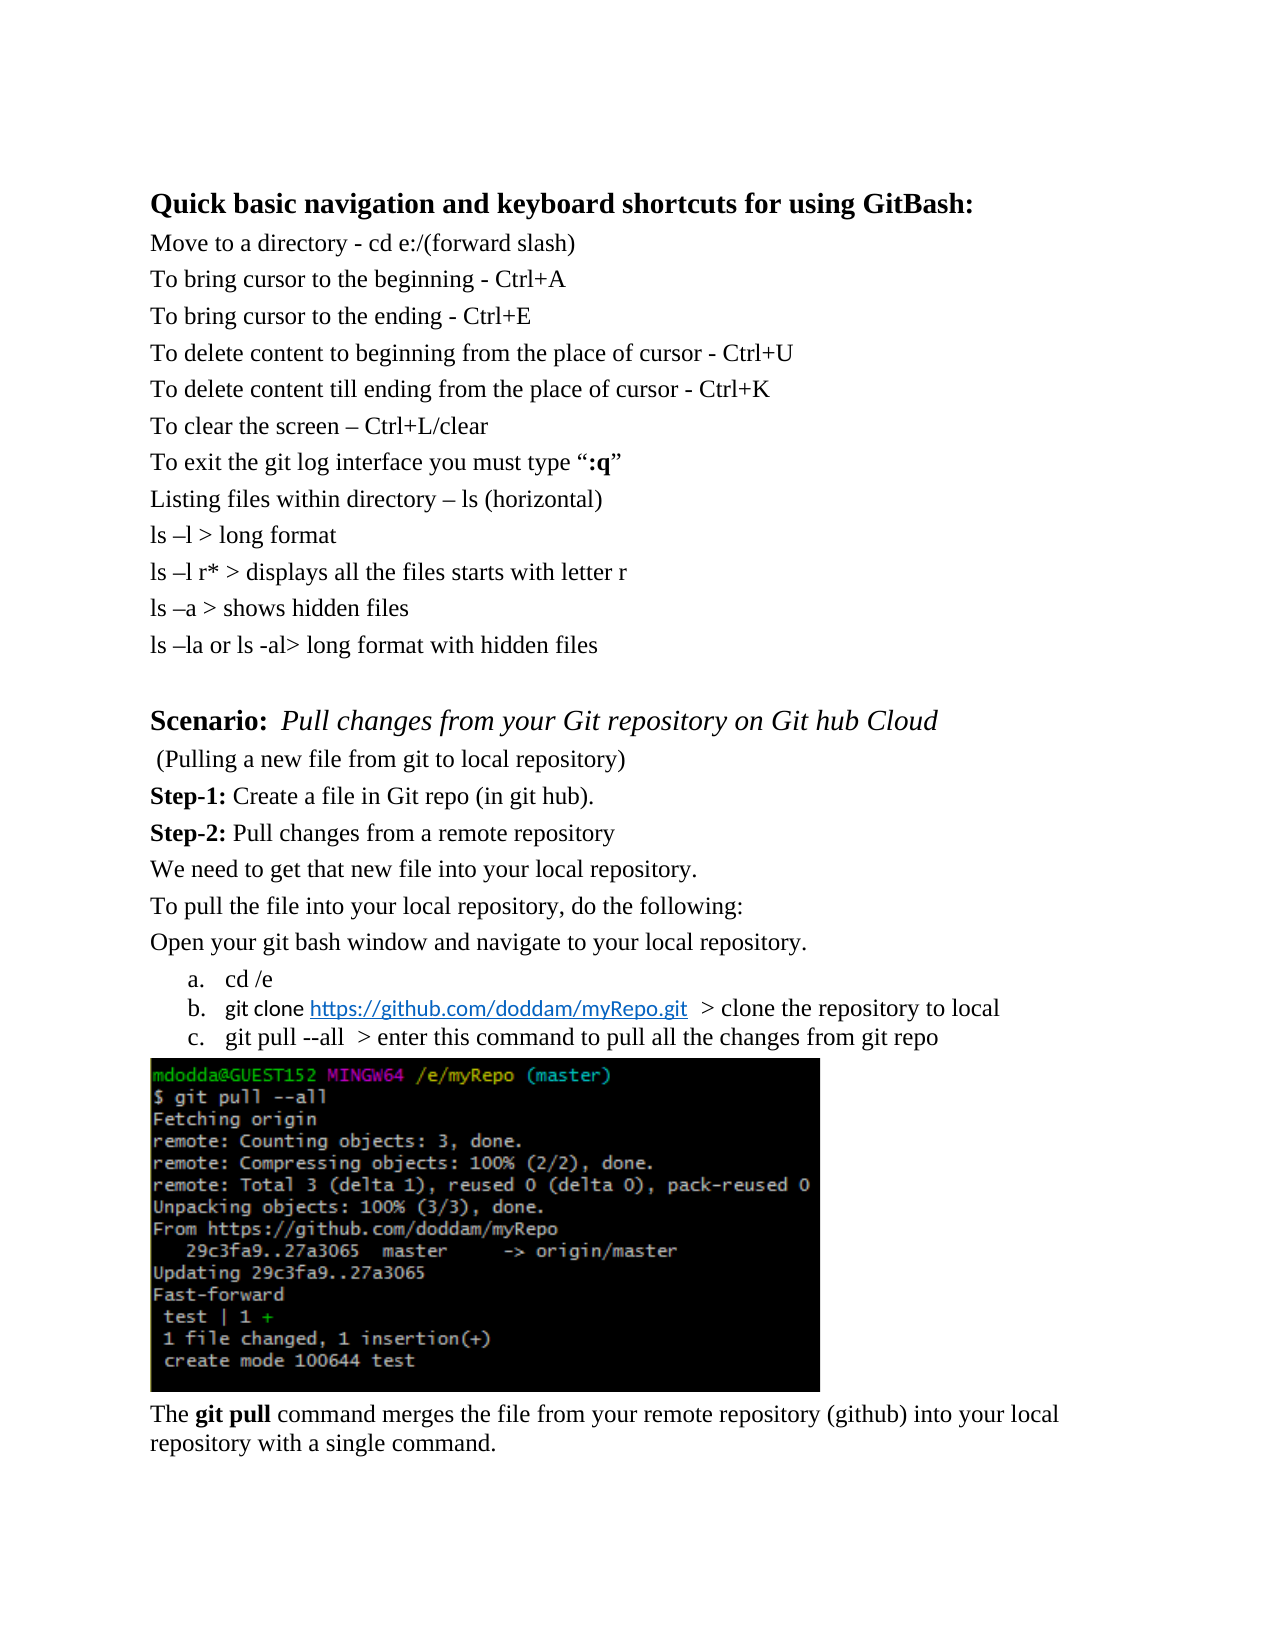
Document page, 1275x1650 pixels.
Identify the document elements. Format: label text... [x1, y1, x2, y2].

text We need to get that new file into your local repository. [150, 854, 1125, 883]
text Open your git bash window and navigate to your local repository. [150, 927, 1125, 956]
text To clear the screen – Ctrl+L/clear [150, 411, 1125, 439]
text To pull the file into your local repository, do the following: [150, 891, 1125, 919]
text Listing files within directory – ls (horizontal) [150, 484, 1125, 513]
text ls –l > long format [150, 520, 1125, 549]
list git pull --all > enter this command to pull all the changes from git repo [187, 1022, 1125, 1051]
text To bring cursor to the beginning - Ctrl+A [150, 264, 1125, 293]
list cd /e [187, 964, 1125, 993]
text To delete content till ending from the place of cursor - Ctrl+K [150, 374, 1125, 403]
picture [150, 1058, 821, 1392]
text Step-1: Create a file in Git repo (in git hub). [150, 781, 1125, 810]
text Scenario: Pull changes from your Git repository on Git hub Cloud [150, 703, 1125, 737]
text The git pull command merges the file from your remote repository (github) into your local repository with a single command. [150, 1399, 1125, 1456]
list git clone https://github.com/doddam/myRepo.git > clone the repository to local [187, 993, 1125, 1022]
text ls –l r* > displays all the files starts with letter r [150, 557, 1125, 586]
text Quick basic navigation and keyboard shortcuts for using GitBash: [150, 187, 1125, 220]
text ls –la or ls -al> long format with hidden files [150, 630, 1125, 659]
text To exit the git log interface you must type “:q” [150, 447, 1125, 476]
text Move to a directory - cd e:/(forward slash) [150, 228, 1125, 257]
text ls –a > shows hidden files [150, 593, 1125, 622]
text To delete content to beginning from the place of cursor - Ctrl+U [150, 338, 1125, 366]
text To bring cursor to the ending - Ctrl+E [150, 301, 1125, 330]
text Step-2: Pull changes from a remote repository [150, 818, 1125, 846]
text (Pulling a new file from git to local repository) [150, 744, 1125, 773]
